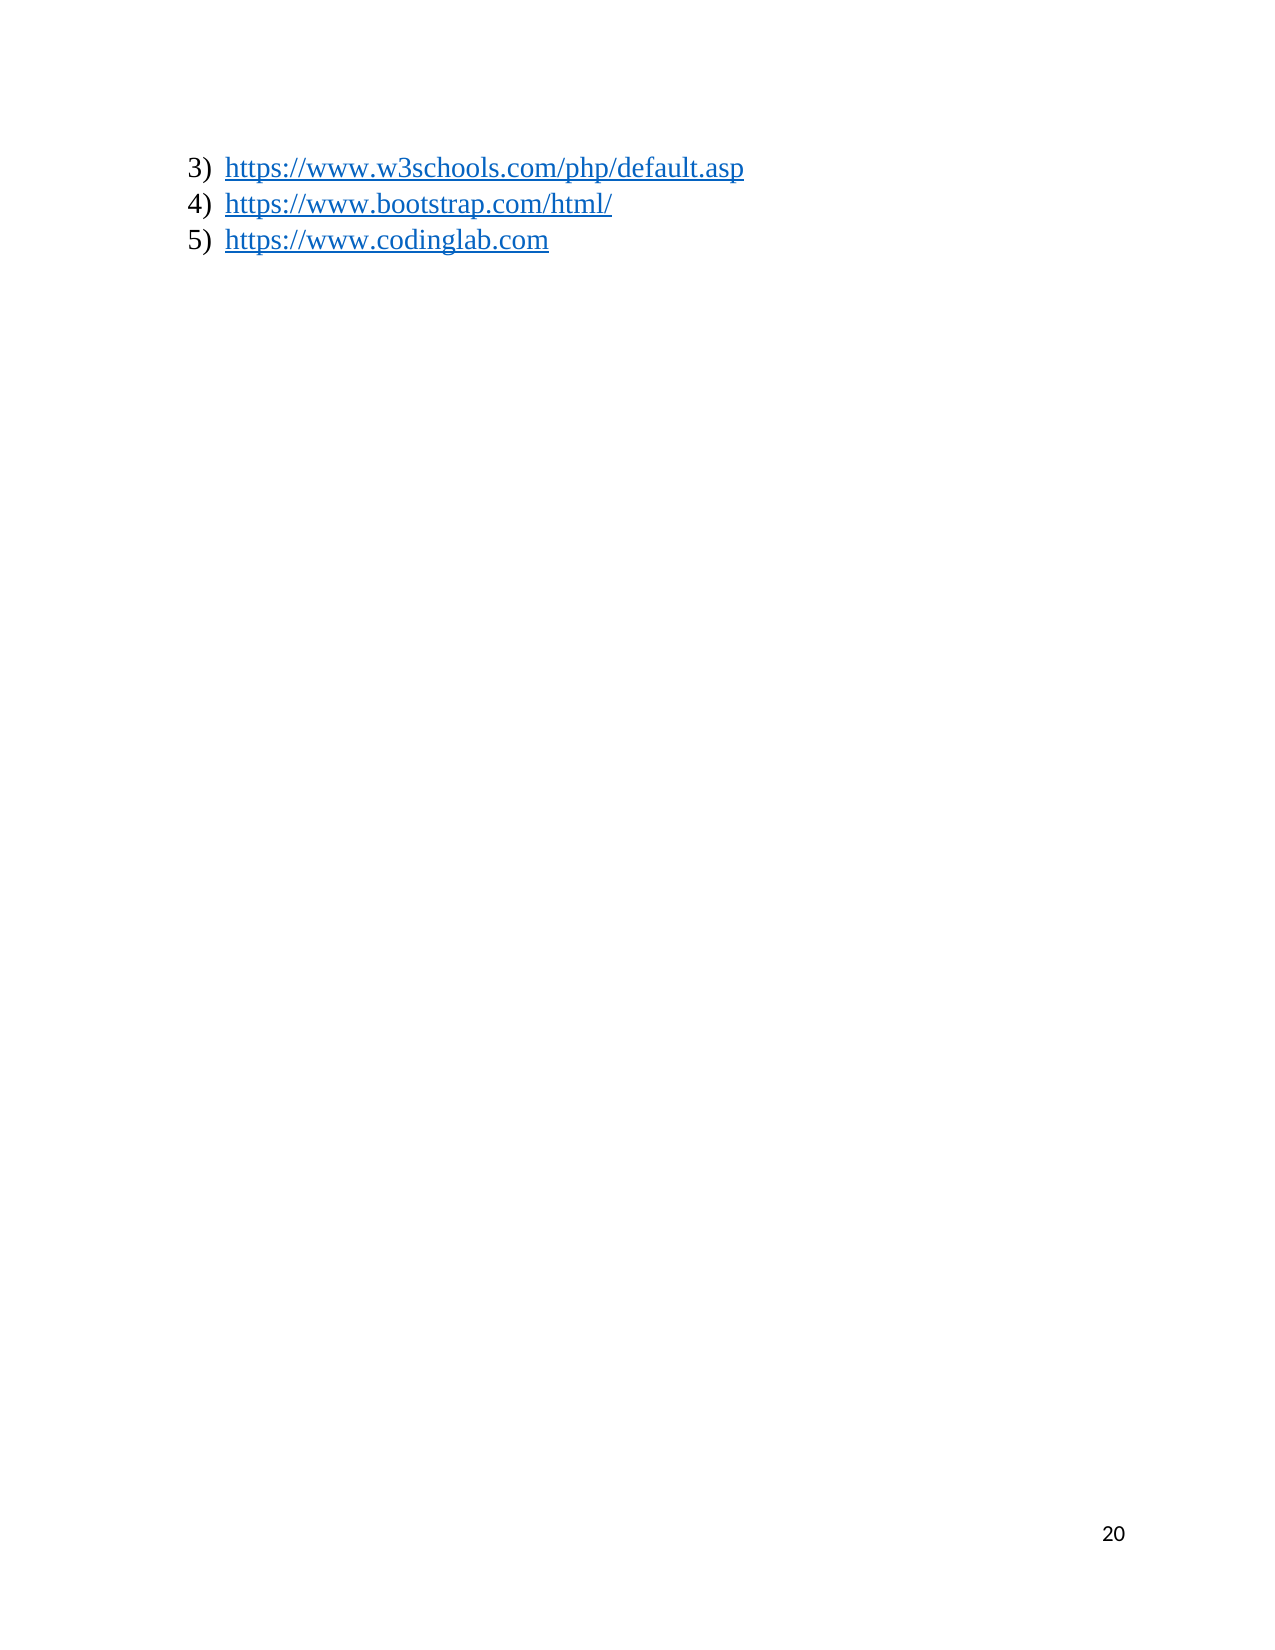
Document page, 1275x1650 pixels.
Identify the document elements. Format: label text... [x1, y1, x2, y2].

list https://www.bootstrap.com/html/ [187, 186, 1125, 220]
list https://www.codinglab.com [187, 222, 1125, 256]
list https://www.w3schools.com/php/default.asp [187, 150, 1125, 183]
